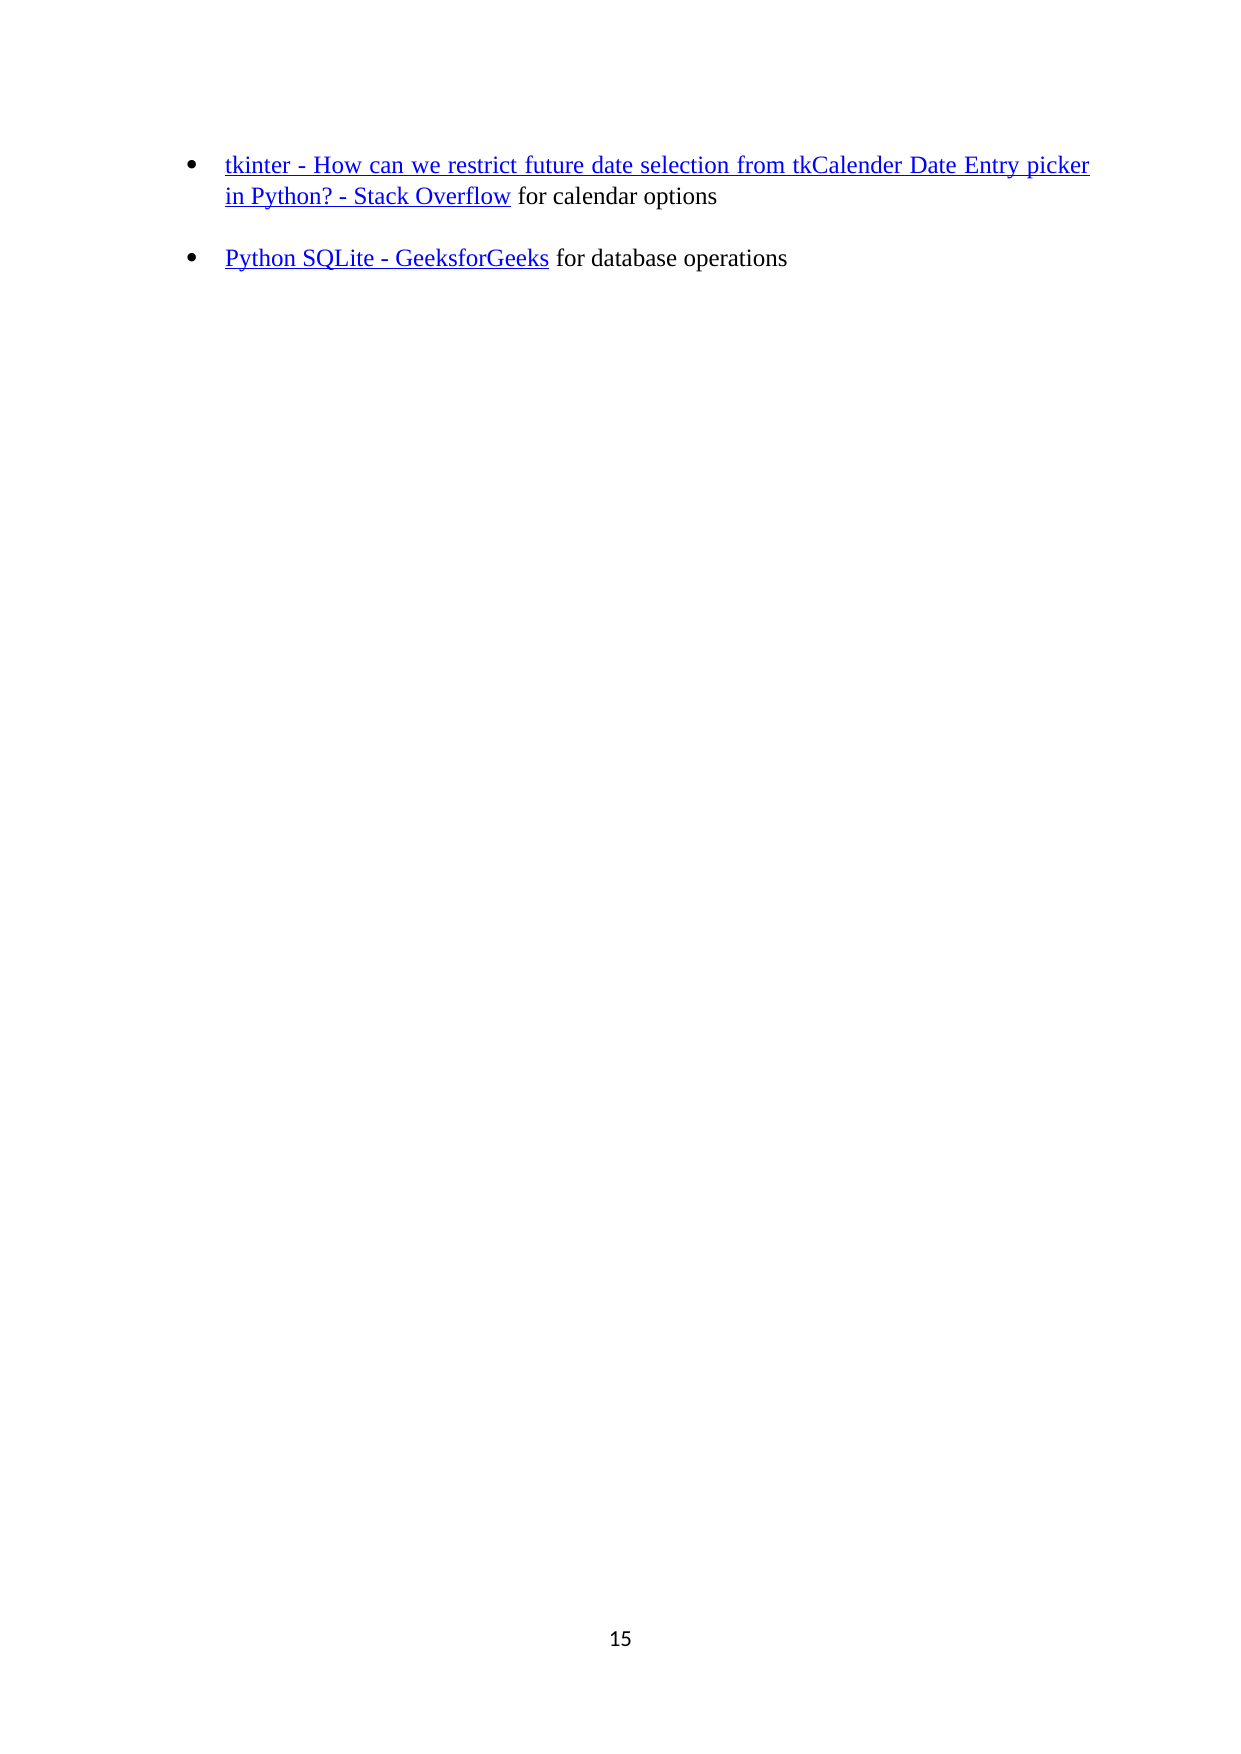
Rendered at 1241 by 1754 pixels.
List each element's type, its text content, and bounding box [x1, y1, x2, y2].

list Python SQLite - GeeksforGeeks for database operations [187, 243, 1090, 272]
list tkinter - How can we restrict future date selection from tkCalender Date Entry picker in Python? - Stack Overflow for calendar options [187, 150, 1090, 210]
